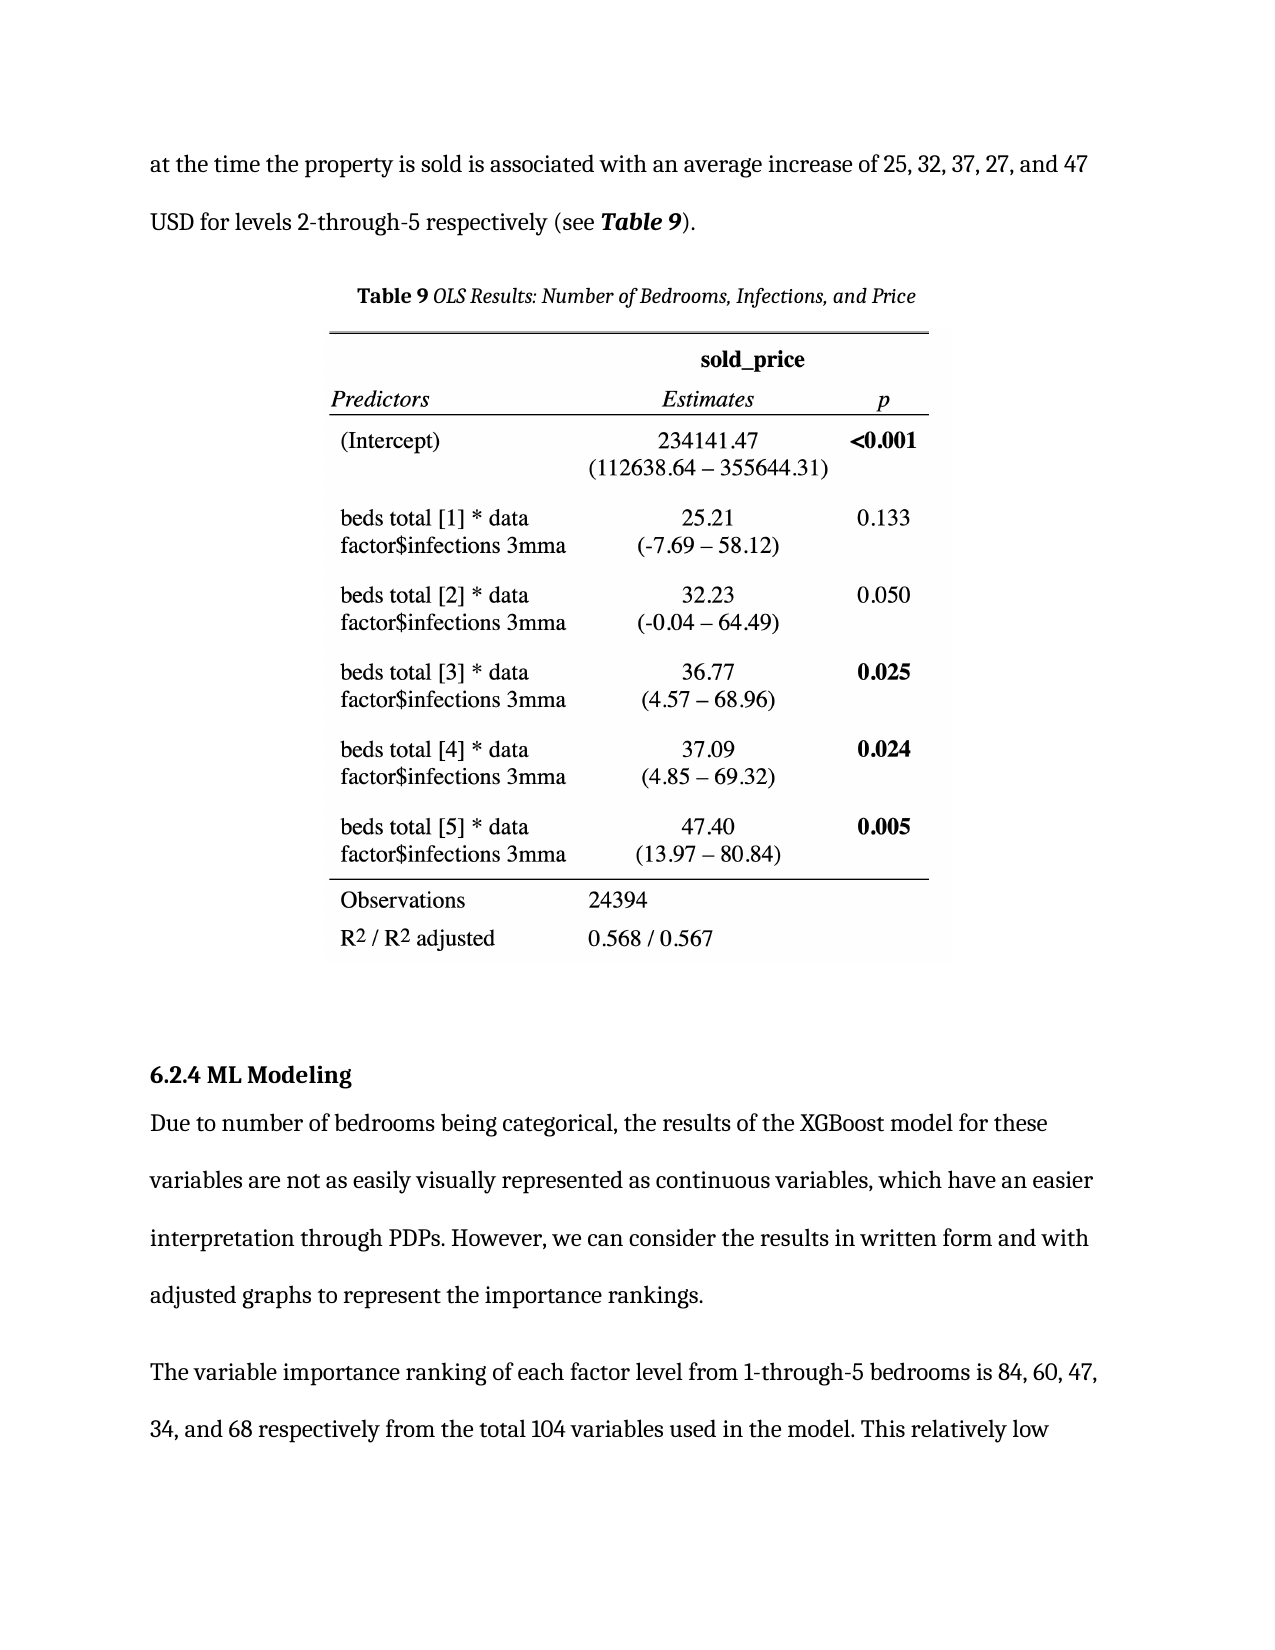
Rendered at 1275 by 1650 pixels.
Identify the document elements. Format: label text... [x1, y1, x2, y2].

text Due to number of bedrooms being categorical, the results of the XGBoost model for these variables are not as easily visually represented as continuous variables, which have an easier interpretation through PDPs. However, we can consider the results in written form and with adjusted graphs to represent the importance rankings. [150, 1109, 1125, 1310]
picture [324, 327, 951, 963]
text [150, 150, 1125, 236]
subtitle 6.2.4 ML Modeling [150, 1061, 1125, 1090]
text Table 9 OLS Results: Number of Bedrooms, Infections, and Price [150, 284, 1125, 309]
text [150, 1358, 1125, 1444]
